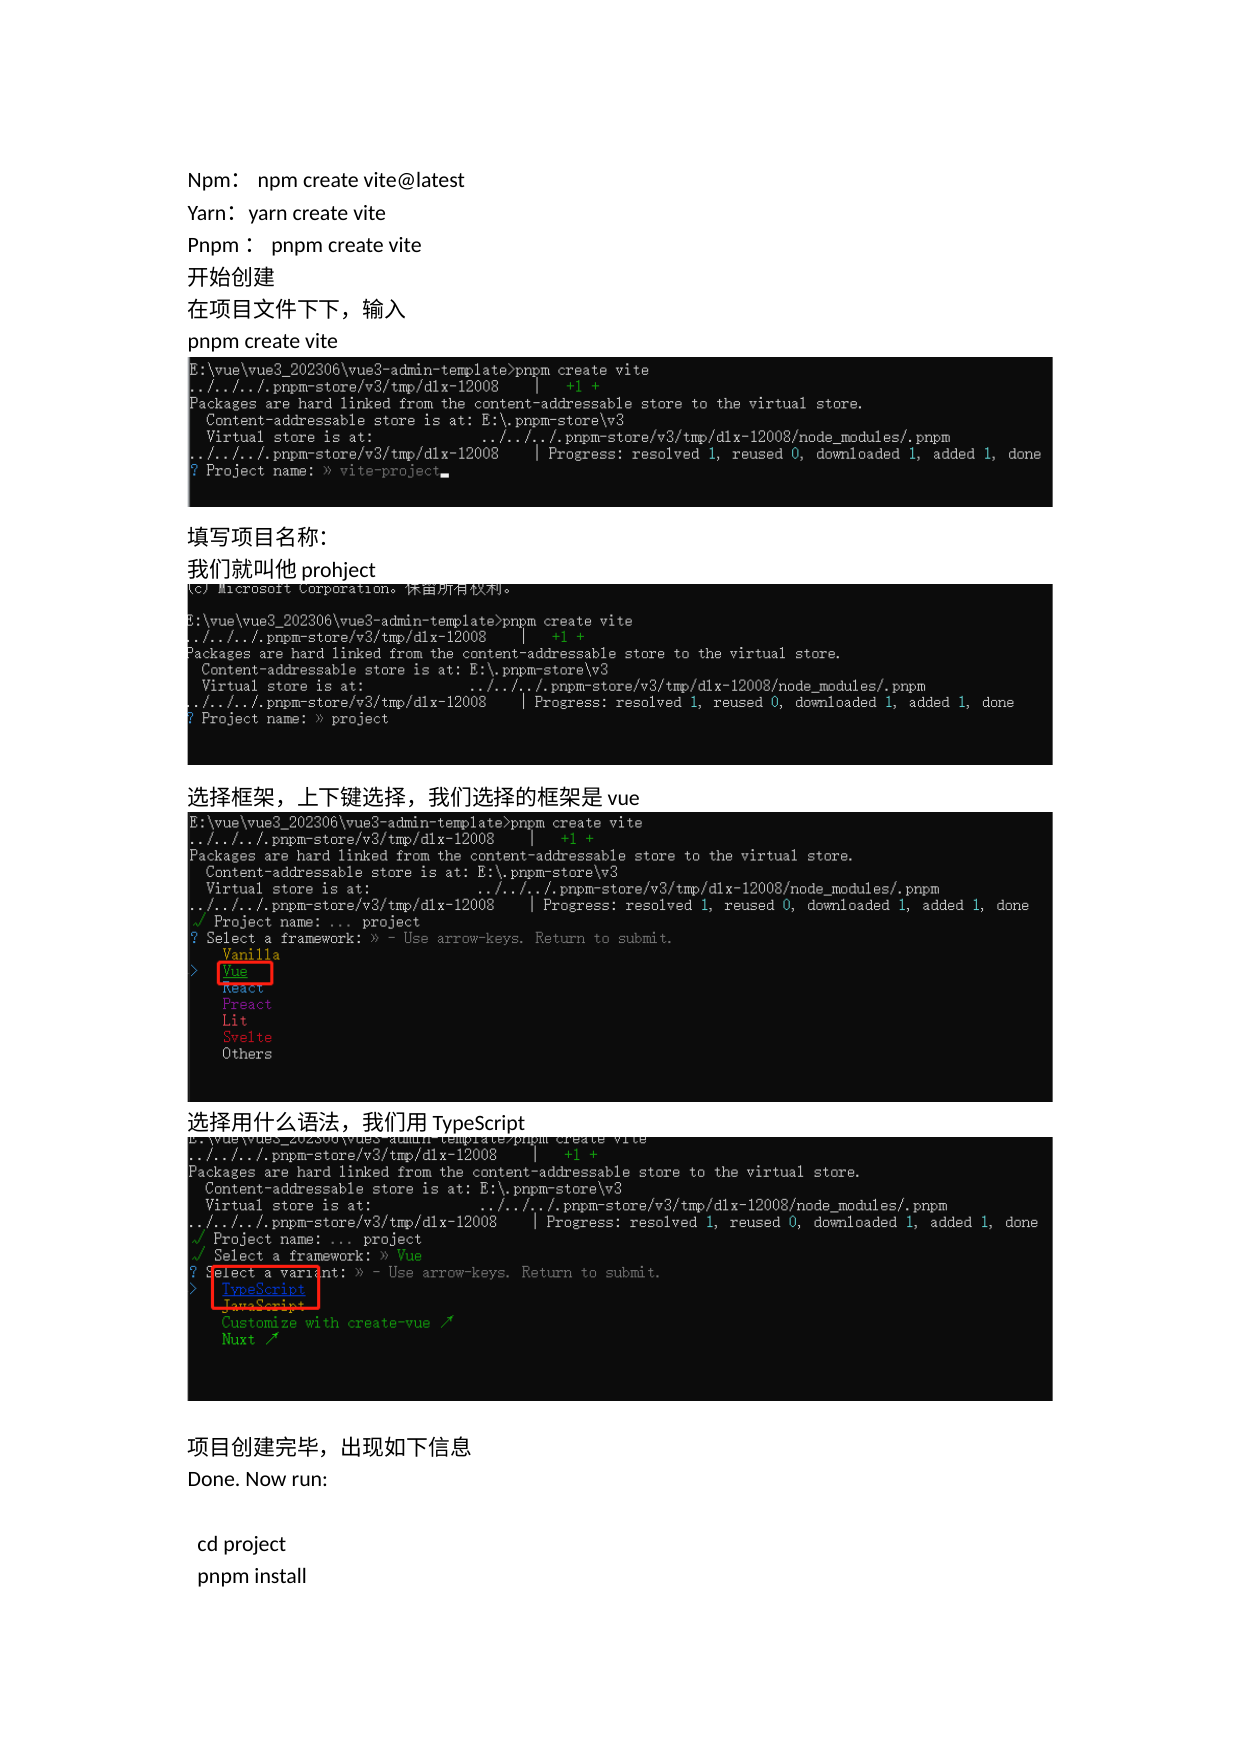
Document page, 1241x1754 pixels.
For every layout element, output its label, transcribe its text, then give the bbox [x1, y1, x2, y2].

text pnpm install [187, 1559, 1053, 1592]
text 填写项目名称： [187, 519, 1053, 552]
text Pnpm ： pnpm create vite [187, 227, 1053, 259]
picture [187, 1137, 1053, 1401]
picture [187, 812, 1053, 1102]
picture [187, 357, 1053, 507]
text 选择用什么语法，我们用TypeScript [187, 1104, 1053, 1137]
text 开始创建 [187, 259, 1053, 292]
text Done. Now run: [187, 1462, 1053, 1494]
text 选择框架，上下键选择，我们选择的框架是vue [187, 779, 1053, 812]
text Npm： npm create vite@latest [187, 162, 1053, 194]
text Yarn：yarn create vite [187, 194, 1053, 227]
text 我们就叫他prohject [187, 552, 1053, 584]
picture [187, 584, 1053, 765]
text cd project [187, 1527, 1053, 1559]
text 项目创建完毕，出现如下信息 [187, 1429, 1053, 1462]
text pnpm create vite [187, 324, 1053, 357]
text 在项目文件下下，输入 [187, 292, 1053, 324]
